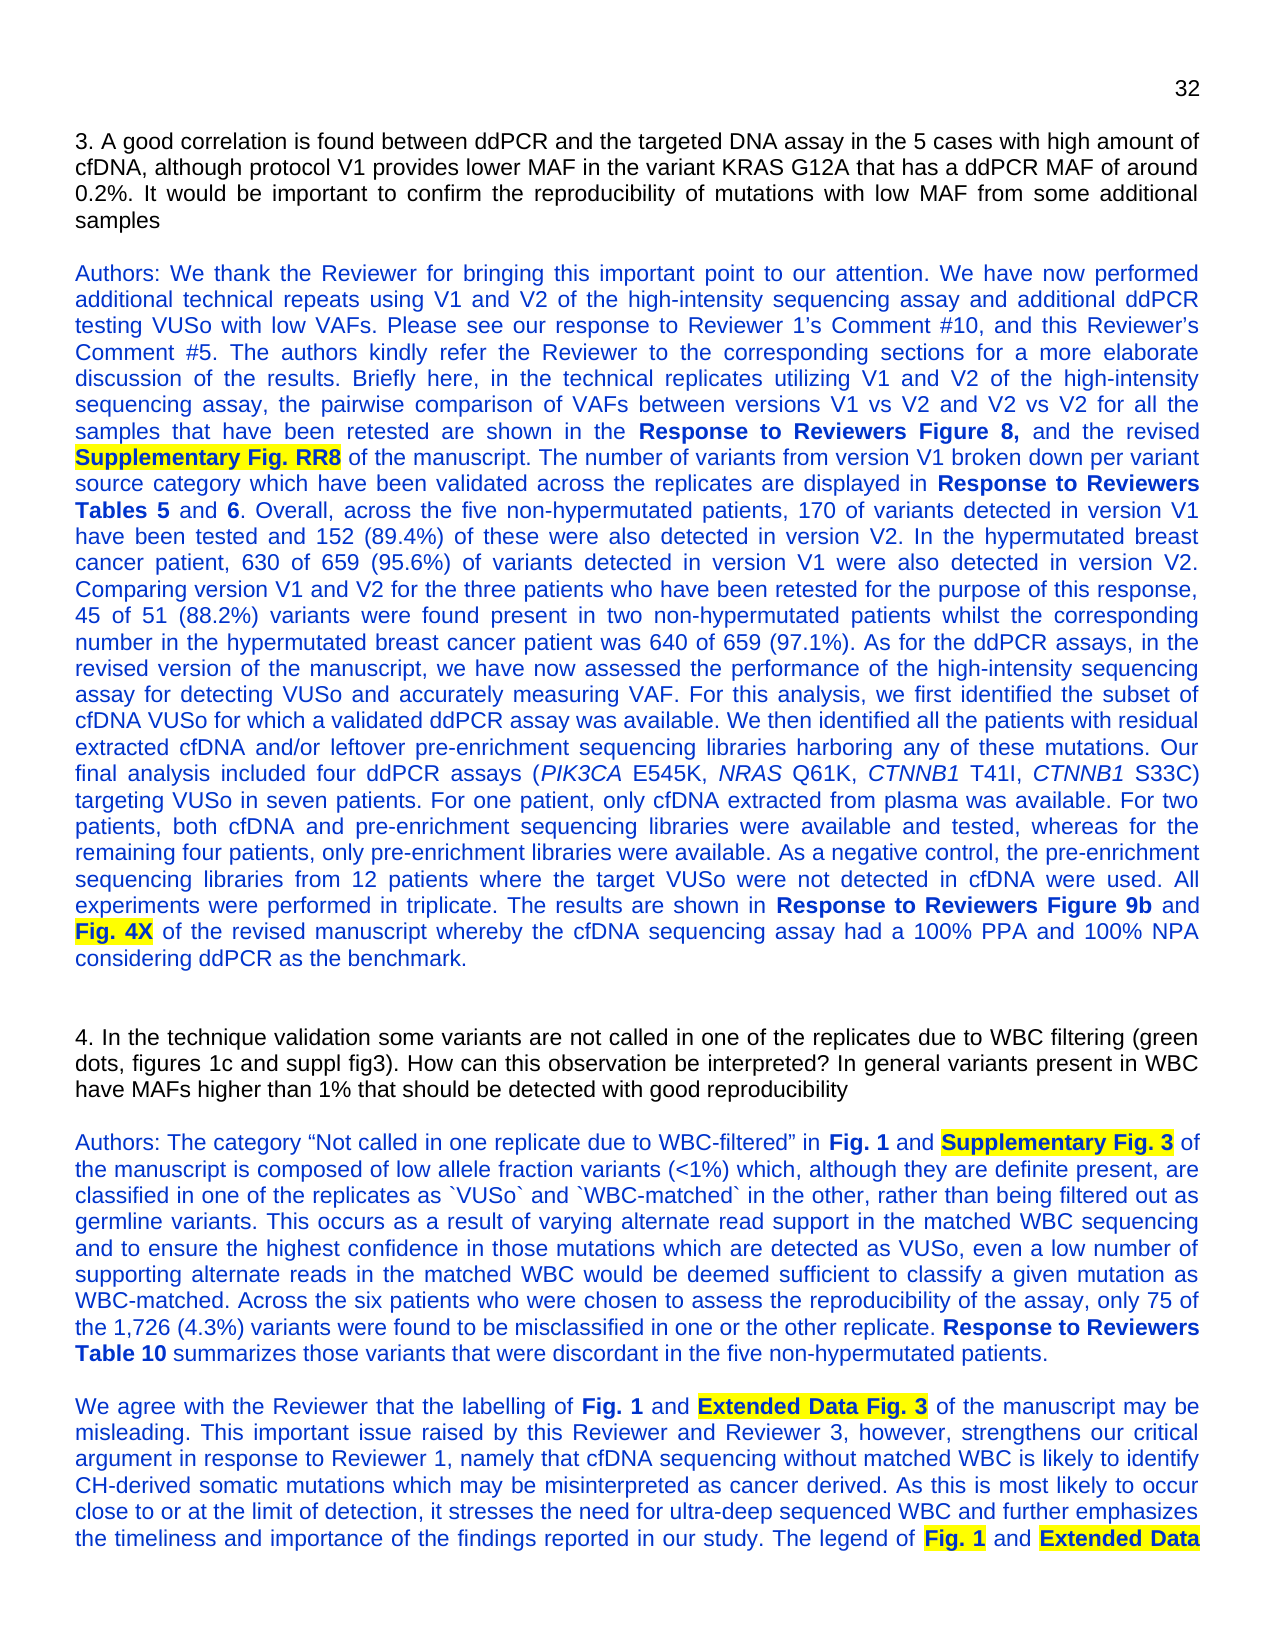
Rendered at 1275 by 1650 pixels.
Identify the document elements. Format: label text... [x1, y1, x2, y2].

text 4. In the technique validation some variants are not called in one of the replicates due to WBC filtering (green dots, figures 1c and suppl fig3). How can this observation be interpreted? In general variants present in WBC have MAFs higher than 1% that should be detected with good reproducibility [75, 1024, 1200, 1103]
text 3. A good correlation is found between ddPCR and the targeted DNA assay in the 5 cases with high amount of cfDNA, although protocol V1 provides lower MAF in the variant KRAS G12A that has a ddPCR MAF of around 0.2%. It would be important to confirm the reproducibility of mutations with low MAF from some additional samples [75, 128, 1200, 233]
text Authors: The category “Not called in one replicate due to WBC-filtered” in Fig. 1 and Supplementary Fig. 3 of the manuscript is composed of low allele fraction variants (<1%) which, although they are definite present, are classified in one of the replicates as `VUSo` and `WBC-matched` in the other, rather than being filtered out as germline variants. This occurs as a result of varying alternate read support in the matched WBC sequencing and to ensure the highest confidence in those mutations which are detected as VUSo, even a low number of supporting alternate reads in the matched WBC would be deemed sufficient to classify a given mutation as WBC-matched. Across the six patients who were chosen to assess the reproducibility of the assay, only 75 of the 1,726 (4.3%) variants were found to be misclassified in one or the other replicate. Response to Reviewers Table 10 summarizes those variants that were discordant in the five non-hypermutated patients. [75, 1129, 1200, 1366]
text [75, 1393, 1200, 1551]
text Authors: We thank the Reviewer for bringing this important point to our attention. We have now performed additional technical repeats using V1 and V2 of the high-intensity sequencing assay and additional ddPCR testing VUSo with low VAFs. Please see our response to Reviewer 1’s Comment #10, and this Reviewer’s Comment #5. The authors kindly refer the Reviewer to the corresponding sections for a more elaborate discussion of the results. Briefly here, in the technical replicates utilizing V1 and V2 of the high-intensity sequencing assay, the pairwise comparison of VAFs between versions V1 vs V2 and V2 vs V2 for all the samples that have been retested are shown in the Response to Reviewers Figure 8, and the revised Supplementary Fig. RR8 of the manuscript. The number of variants from version V1 broken down per variant source category which have been validated across the replicates are displayed in Response to Reviewers Tables 5 and 6. Overall, across the five non-hypermutated patients, 170 of variants detected in version V1 have been tested and 152 (89.4%) of these were also detected in version V2. In the hypermutated breast cancer patient, 630 of 659 (95.6%) of variants detected in version V1 were also detected in version V2. Comparing version V1 and V2 for the three patients who have been retested for the purpose of this response, 45 of 51 (88.2%) variants were found present in two non-hypermutated patients whilst the corresponding number in the hypermutated breast cancer patient was 640 of 659 (97.1%). As for the ddPCR assays, in the revised version of the manuscript, we have now assessed the performance of the high-intensity sequencing assay for detecting VUSo and accurately measuring VAF. For this analysis, we first identified the subset of cfDNA VUSo for which a validated ddPCR assay was available. We then identified all the patients with residual extracted cfDNA and/or leftover pre-enrichment sequencing libraries harboring any of these mutations. Our final analysis included four ddPCR assays (PIK3CA E545K, NRAS Q61K, CTNNB1 T41I, CTNNB1 S33C) targeting VUSo in seven patients. For one patient, only cfDNA extracted from plasma was available. For two patients, both cfDNA and pre-enrichment sequencing libraries were available and tested, whereas for the remaining four patients, only pre-enrichment libraries were available. As a negative control, the pre-enrichment sequencing libraries from 12 patients where the target VUSo were not detected in cfDNA were used. All experiments were performed in triplicate. The results are shown in Response to Reviewers Figure 9b and Fig. 4X of the revised manuscript whereby the cfDNA sequencing assay had a 100% PPA and 100% NPA considering ddPCR as the benchmark. [75, 259, 1200, 971]
